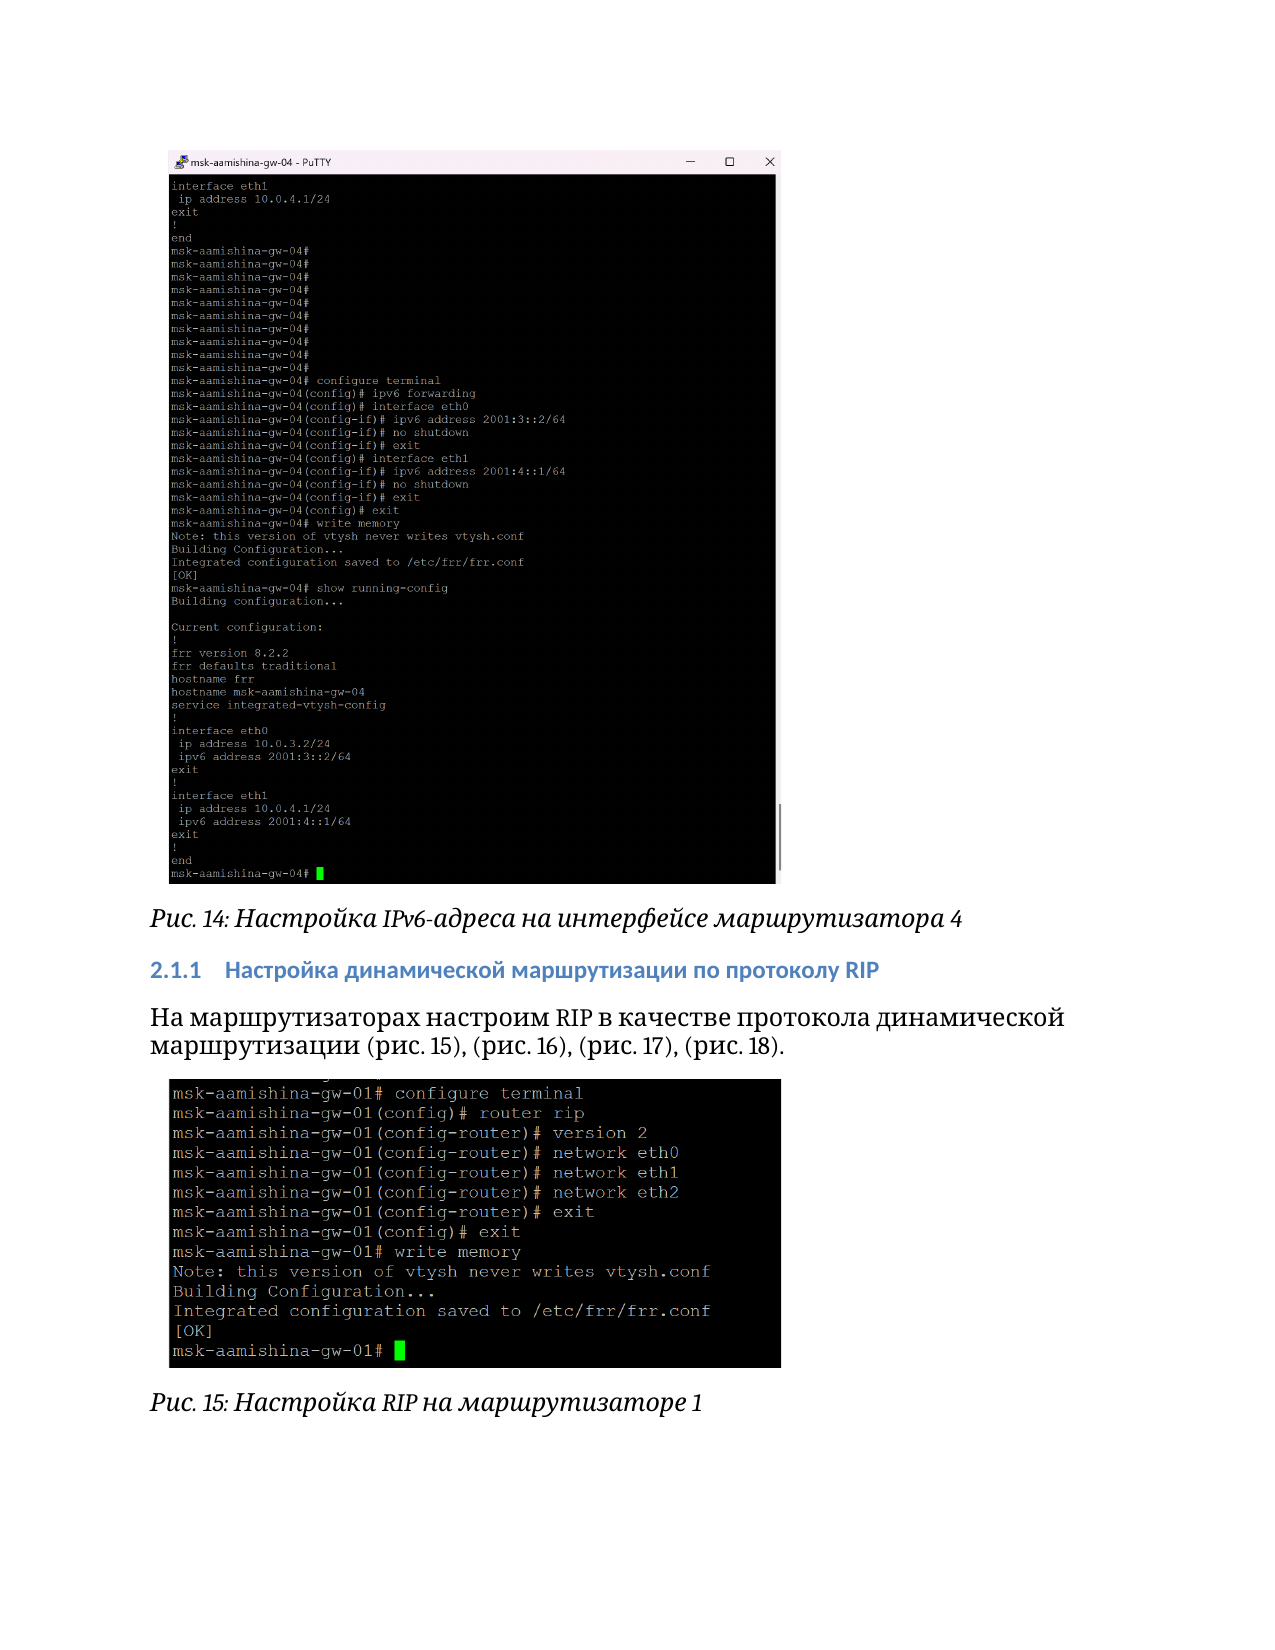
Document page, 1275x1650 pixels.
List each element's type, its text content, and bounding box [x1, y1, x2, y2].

subtitle 2.1.1 Настройка динамической маршрутизации по протоколу RIP [150, 954, 1125, 985]
picture [168, 1079, 782, 1368]
picture [168, 150, 782, 884]
text Рис. 14: Настройка IPv6-адреса на интерфейсе маршрутизатора 4 [150, 905, 1125, 933]
text Рис. 15: Настройка RIP на маршрутизаторе 1 [150, 1389, 1125, 1417]
text На маршрутизаторах настроим RIP в качестве протокола динамической маршрутизации (рис. 15), (рис. 16), (рис. 17), (рис. 18). [150, 1003, 1125, 1061]
